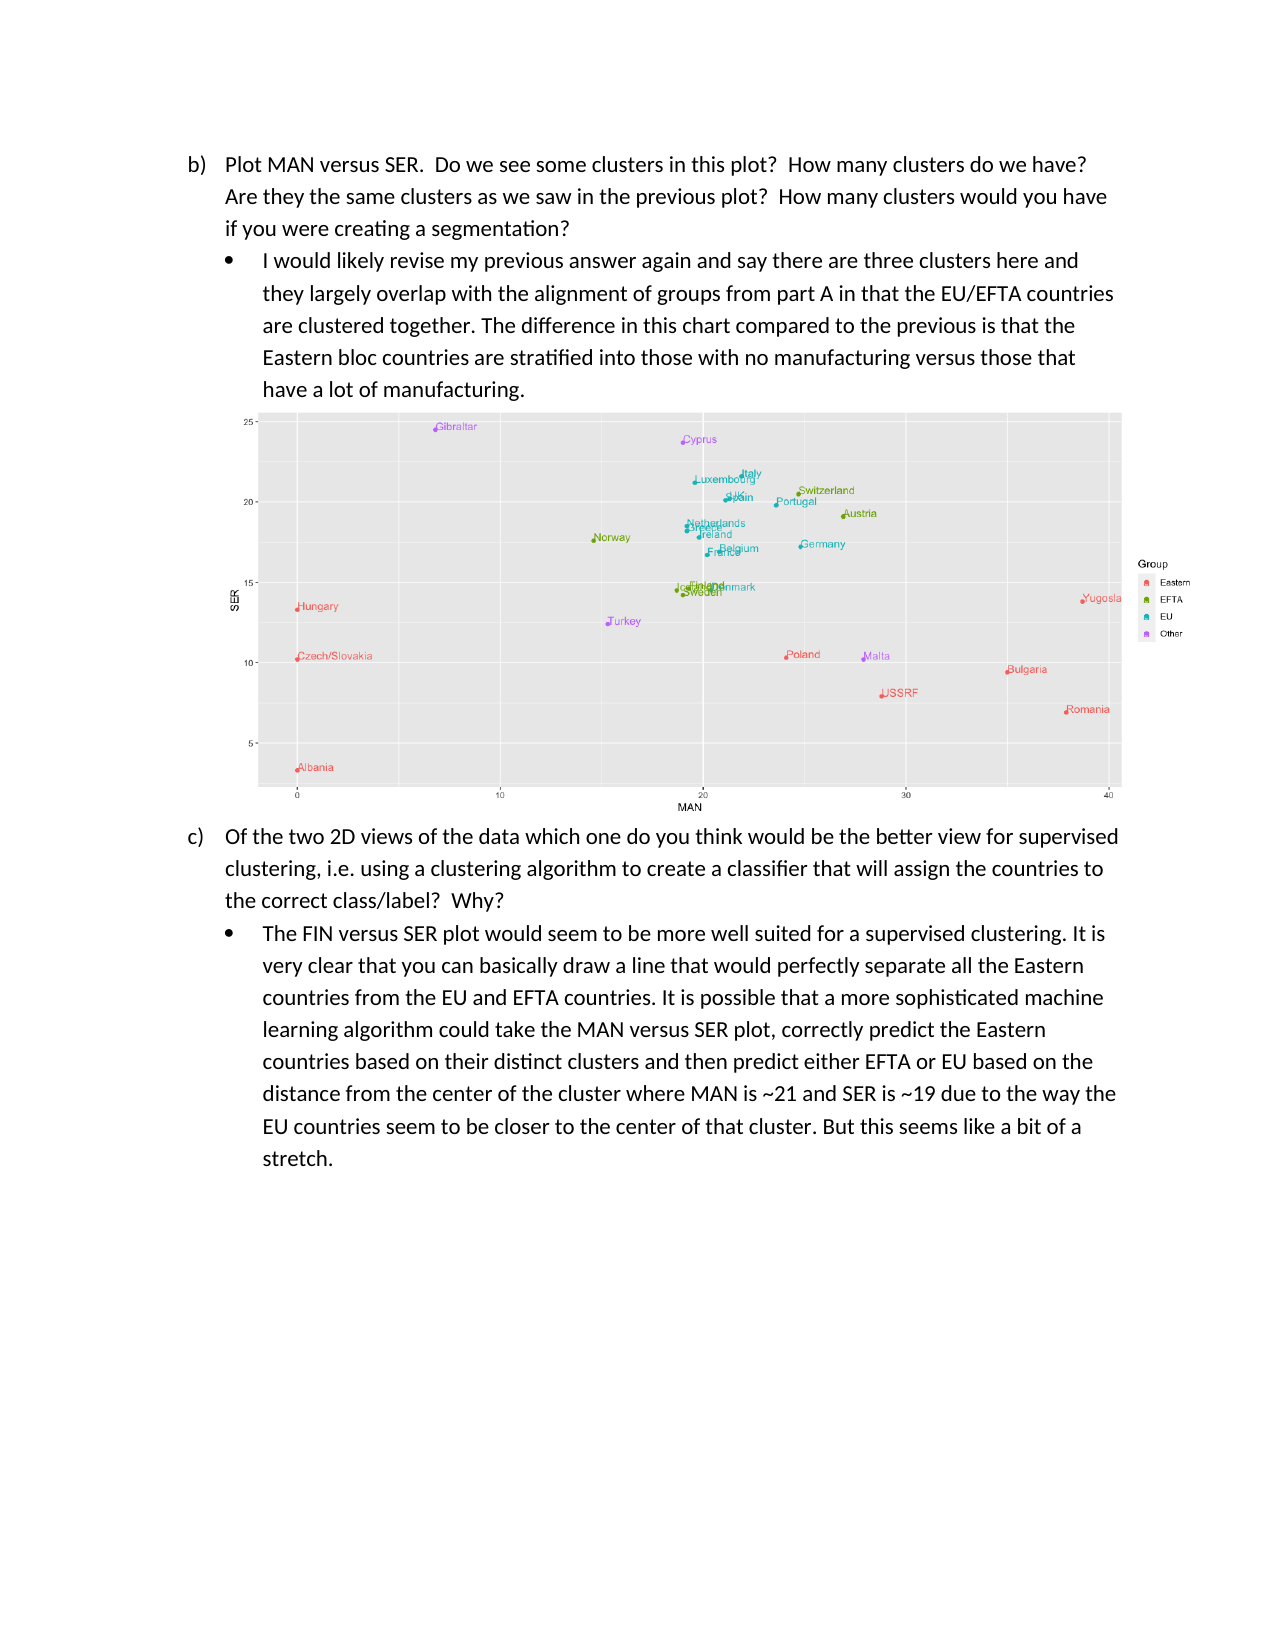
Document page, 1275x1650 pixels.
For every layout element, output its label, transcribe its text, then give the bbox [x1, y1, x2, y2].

list Plot MAN versus SER. Do we see some clusters in this plot? How many clusters do we have? Are they the same clusters as we saw in the previous plot? How many clusters would you have if you were creating a segmentation? [187, 150, 1125, 242]
list The FIN versus SER plot would seem to be more well suited for a supervised clustering. It is very clear that you can basically draw a line that would perfectly separate all the Eastern countries from the EU and EFTA countries. It is possible that a more sophisticated machine learning algorithm could take the MAN versus SER plot, correctly predict the Eastern countries based on their distinct clusters and then predict either EFTA or EU based on the distance from the center of the cluster where MAN is ~21 and SER is ~19 due to the way the EU countries seem to be closer to the center of that cluster. But this seems like a bit of a stretch. [225, 919, 1125, 1172]
list Of the two 2D views of the data which one do you think would be the better view for supervised clustering, i.e. using a clustering algorithm to create a classifier that will assign the countries to the correct class/label? Why? [187, 822, 1125, 914]
list I would likely revise my previous answer again and say there are three clusters here and they largely overlap with the alignment of groups from part A in that the EU/EFTA countries are clustered together. The difference in this chart compared to the previous is that the Eastern bloc countries are stratified into those with no manufacturing versus those that have a lot of manufacturing. [225, 247, 1125, 403]
picture [225, 407, 1200, 818]
